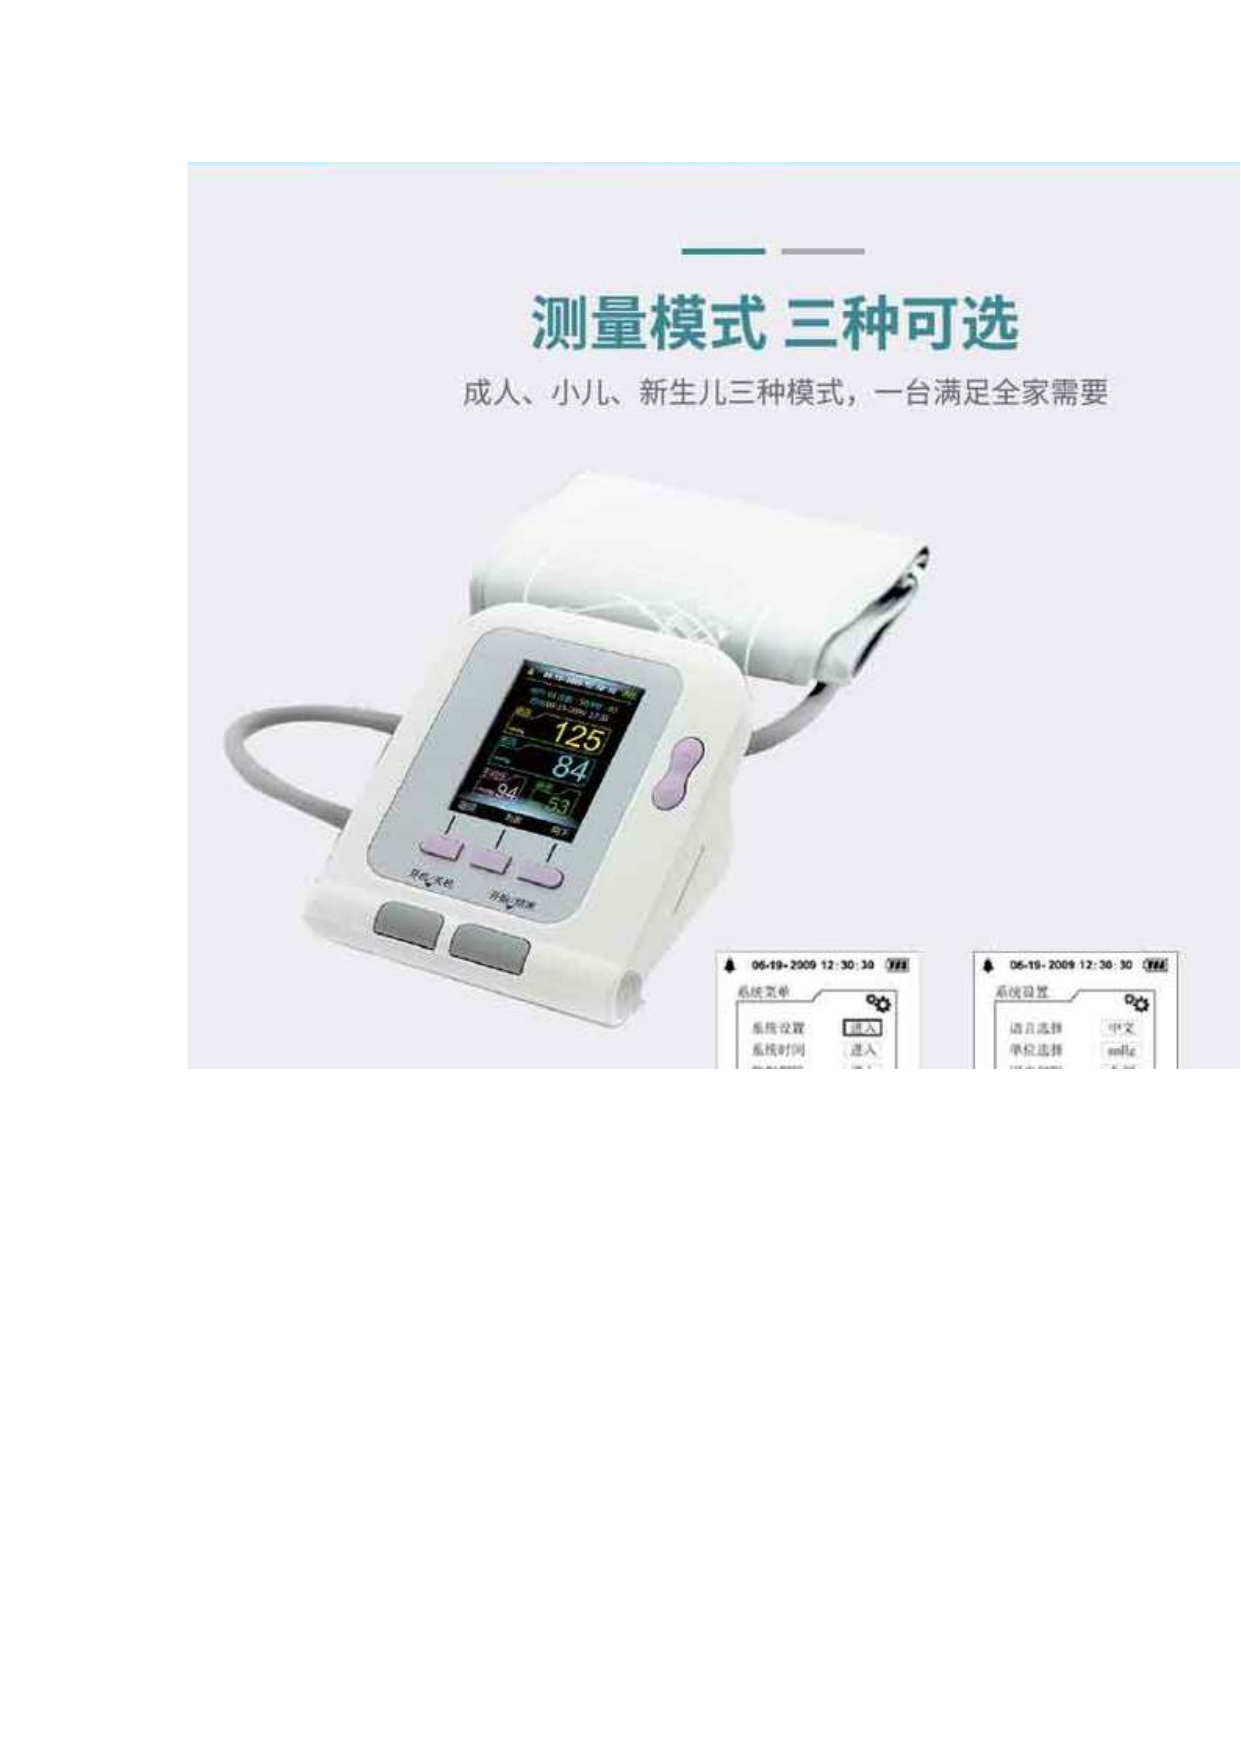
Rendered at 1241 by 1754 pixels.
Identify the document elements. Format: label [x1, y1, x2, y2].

picture [187, 162, 1241, 1069]
